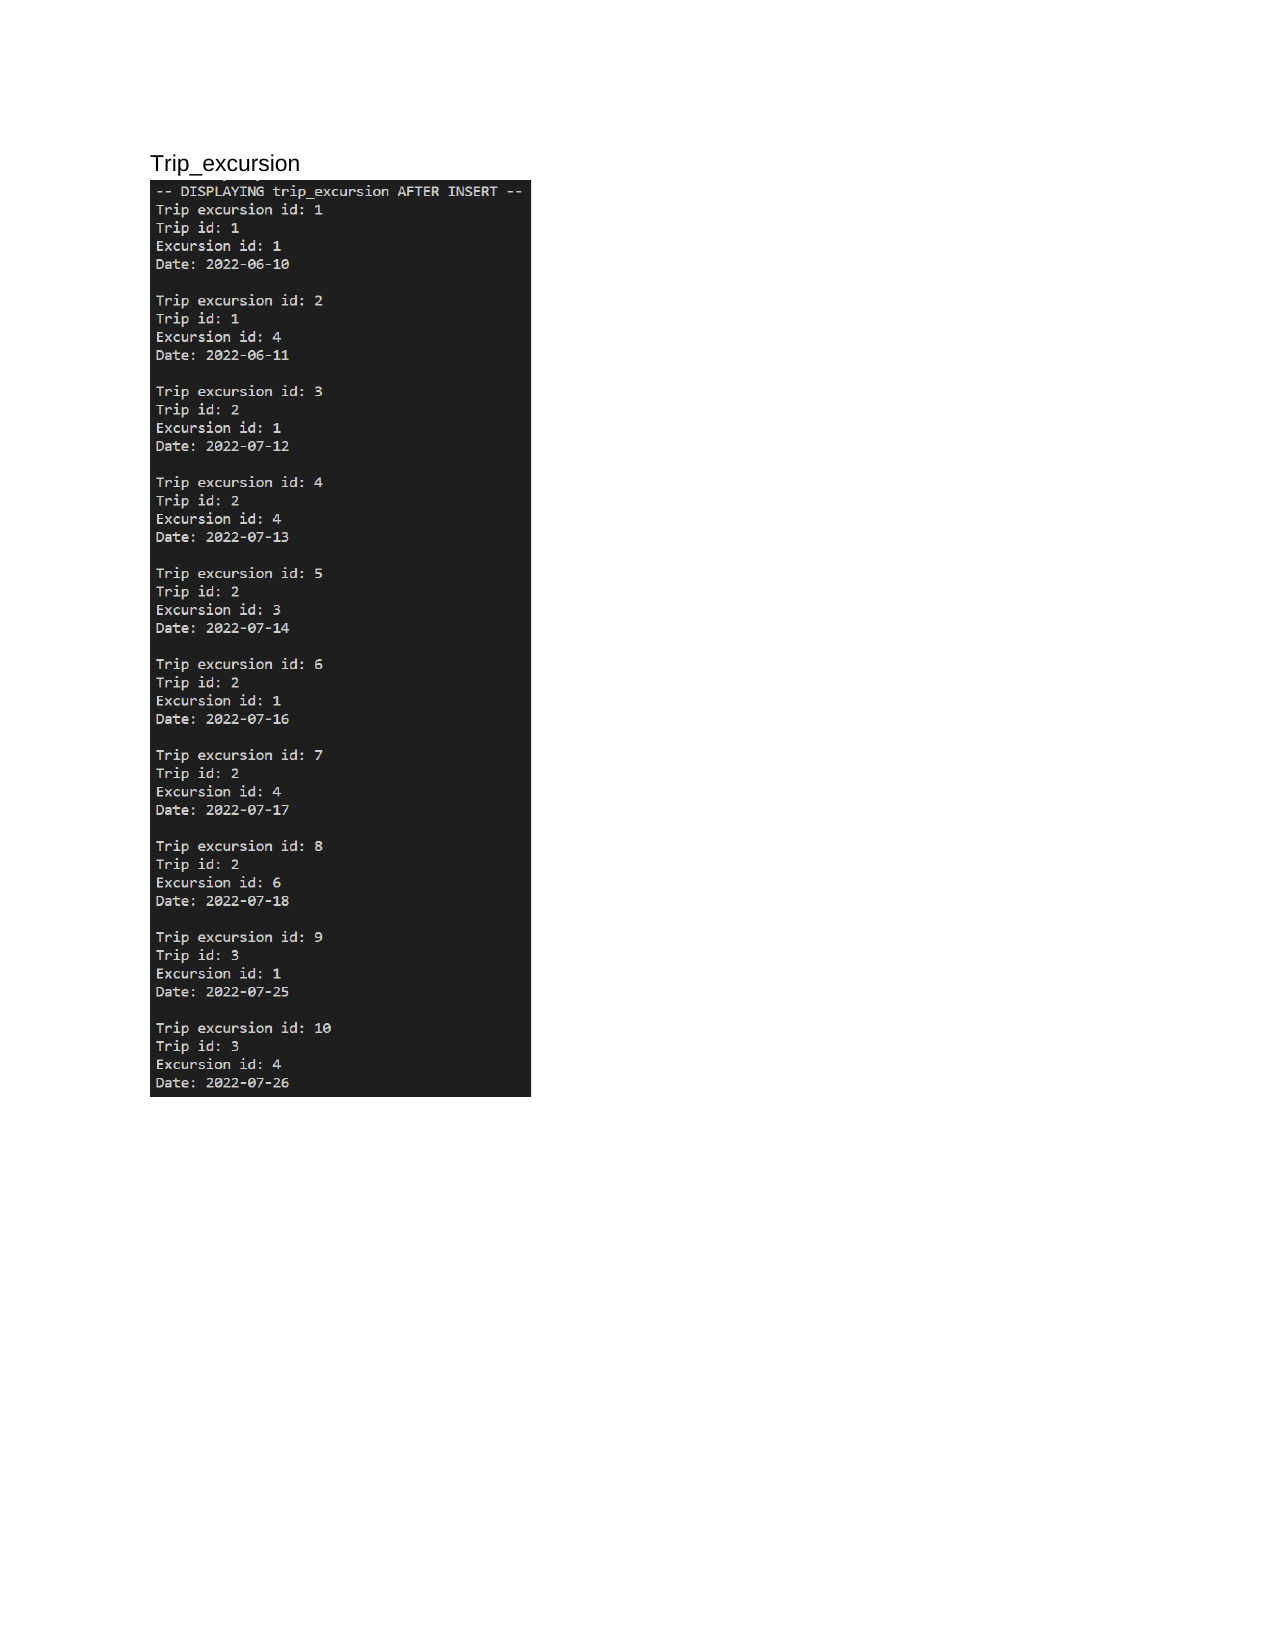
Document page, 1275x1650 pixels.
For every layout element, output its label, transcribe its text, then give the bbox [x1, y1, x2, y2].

text Trip_excursion [150, 150, 1125, 176]
picture [150, 180, 532, 1097]
